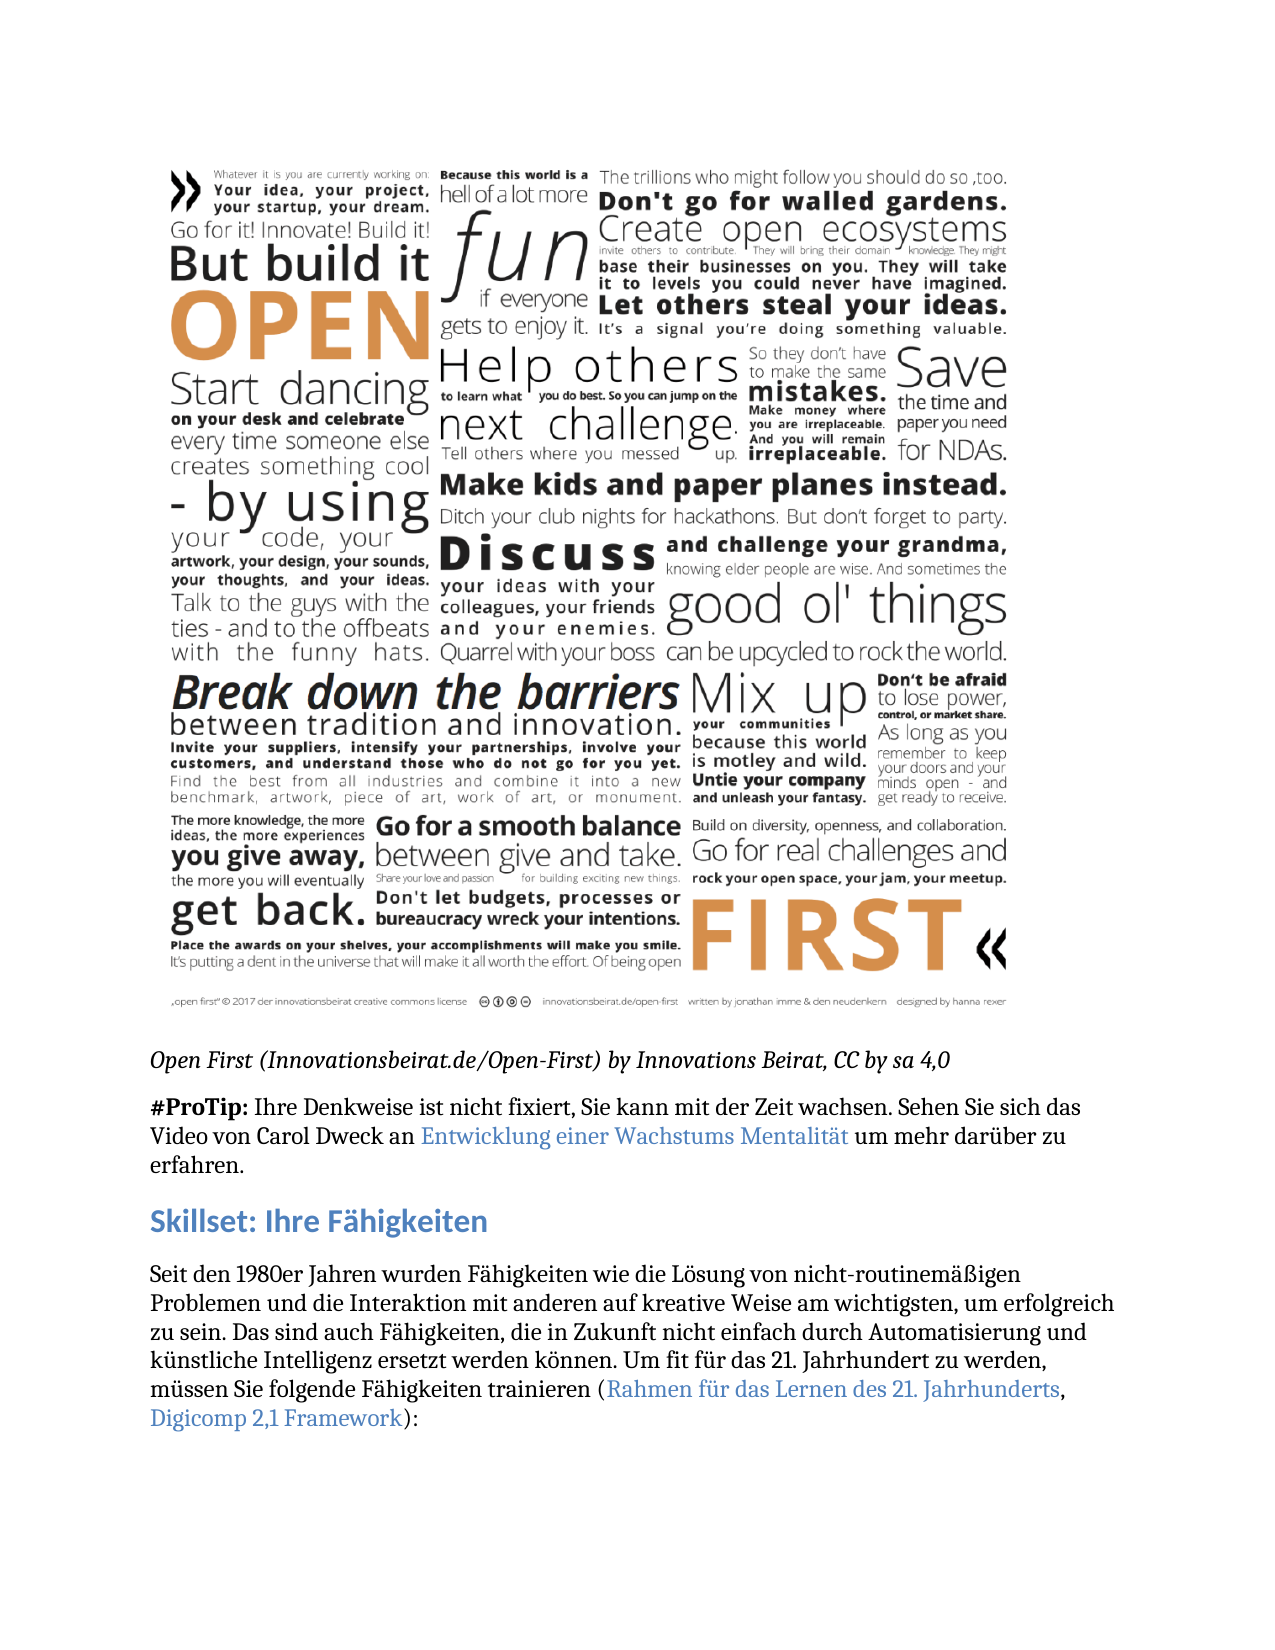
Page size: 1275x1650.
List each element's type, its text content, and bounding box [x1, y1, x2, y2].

picture [150, 150, 1025, 1025]
text Seit den 1980er Jahren wurden Fähigkeiten wie die Lösung von nicht-routinemäßigen Problemen und die Interaktion mit anderen auf kreative Weise am wichtigsten, um erfolgreich zu sein. Das sind auch Fähigkeiten, die in Zukunft nicht einfach durch Automatisierung und künstliche Intelligenz ersetzt werden können. Um fit für das 21. Jahrhundert zu werden, müssen Sie folgende Fähigkeiten trainieren (Rahmen für das Lernen des 21. Jahrhunderts, Digicomp 2,1 Framework): [150, 1260, 1125, 1432]
subtitle Skillset: Ihre Fähigkeiten [150, 1200, 1125, 1241]
text #ProTip: Ihre Denkweise ist nicht fixiert, Sie kann mit der Zeit wachsen. Sehen Sie sich das Video von Carol Dweck an Entwicklung einer Wachstums Mentalität um mehr darüber zu erfahren. [150, 1093, 1125, 1179]
text Open First (Innovationsbeirat.de/Open-First) by Innovations Beirat, CC by sa 4,0 [150, 1046, 1125, 1074]
